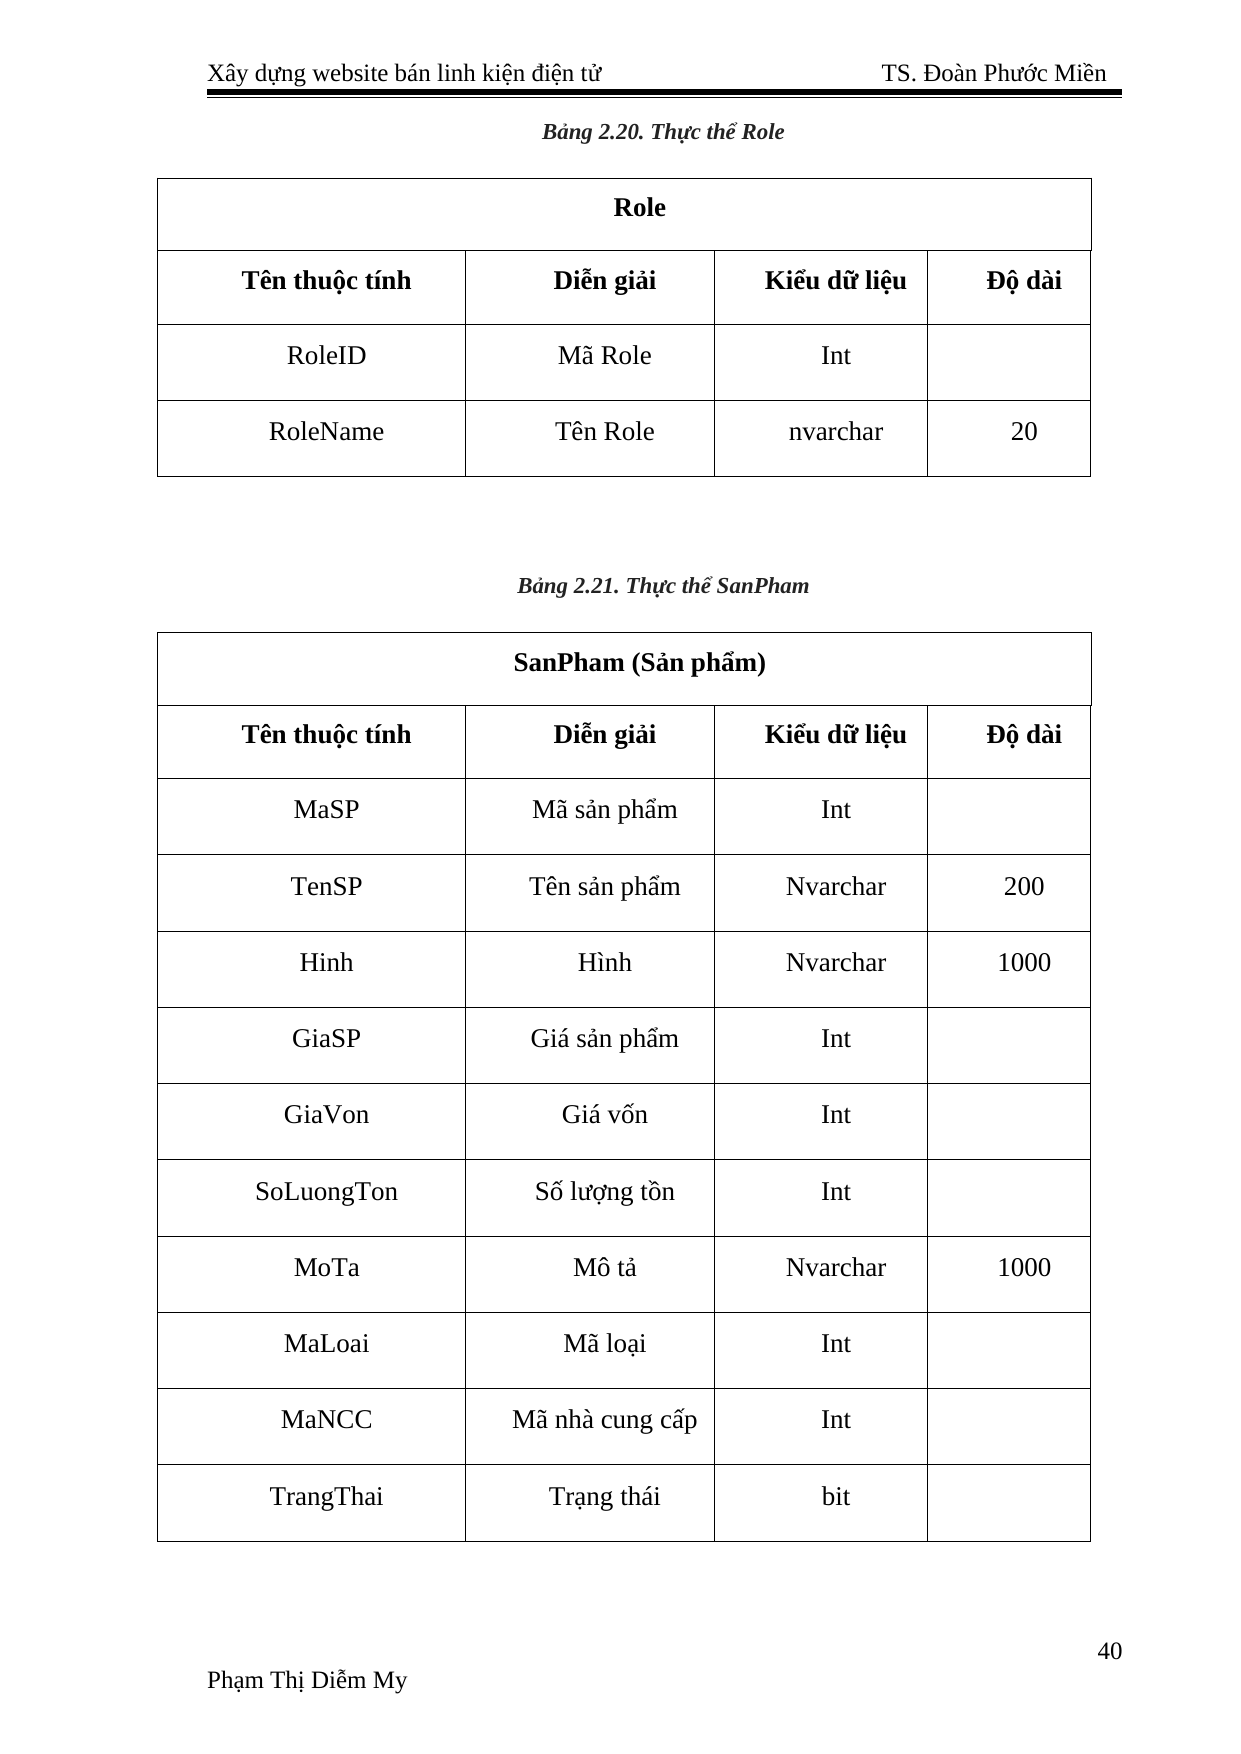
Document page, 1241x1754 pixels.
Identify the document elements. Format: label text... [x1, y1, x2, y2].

table_cell 20 [928, 401, 1090, 476]
table_cell [928, 1313, 1090, 1388]
table_cell Mô tả [466, 1237, 714, 1312]
table_cell SoLuongTon [158, 1160, 465, 1236]
table_cell RoleID [158, 325, 465, 400]
table_cell Số lượng tồn [466, 1160, 714, 1236]
table_cell MoTa [158, 1237, 465, 1312]
table_cell Nvarchar [715, 855, 927, 931]
table_cell MaNCC [158, 1389, 465, 1464]
table_cell Diễn giải [466, 706, 714, 778]
table_cell [928, 1389, 1090, 1464]
table_cell RoleName [158, 401, 465, 476]
table_cell Giá vốn [466, 1084, 714, 1159]
table_cell Int [715, 1008, 927, 1083]
table_cell [928, 1160, 1090, 1236]
table_cell Int [715, 1160, 927, 1236]
table_cell 200 [928, 855, 1090, 931]
table_cell Trạng thái [466, 1465, 714, 1541]
table_cell GiaSP [158, 1008, 465, 1083]
table_header Role [158, 179, 1091, 250]
table_cell nvarchar [715, 401, 927, 476]
table_cell Kiểu dữ liệu [715, 706, 927, 778]
table_cell [928, 1465, 1090, 1541]
table_cell [928, 325, 1090, 400]
table_cell Int [715, 1084, 927, 1159]
table_cell Tên Role [466, 401, 714, 476]
table_cell Int [715, 1389, 927, 1464]
table_cell MaLoai [158, 1313, 465, 1388]
table_cell TrangThai [158, 1465, 465, 1541]
text Bảng 2.21. Thực thể SanPham [207, 573, 1122, 599]
table_cell [928, 1084, 1090, 1159]
table_cell 1000 [928, 932, 1090, 1007]
table_cell 1000 [928, 1237, 1090, 1312]
table_cell Tên thuộc tính [158, 251, 465, 323]
table_cell Int [715, 1313, 927, 1388]
table_cell Hình [466, 932, 714, 1007]
table_cell MaSP [158, 779, 465, 854]
table_cell TenSP [158, 855, 465, 931]
table_cell Kiểu dữ liệu [715, 251, 927, 323]
table_cell Nvarchar [715, 932, 927, 1007]
table_cell Mã sản phẩm [466, 779, 714, 854]
table_cell [928, 1008, 1090, 1083]
table_cell Mã loại [466, 1313, 714, 1388]
table_cell Nvarchar [715, 1237, 927, 1312]
table_cell GiaVon [158, 1084, 465, 1159]
table_cell bit [715, 1465, 927, 1541]
table_cell Int [715, 779, 927, 854]
table_cell Hinh [158, 932, 465, 1007]
table_cell Giá sản phẩm [466, 1008, 714, 1083]
table_header SanPham (Sản phẩm) [158, 633, 1091, 705]
table_cell [928, 779, 1090, 854]
table_cell Tên sản phẩm [466, 855, 714, 931]
table_cell Mã nhà cung cấp [466, 1389, 714, 1464]
table_cell Độ dài [928, 251, 1090, 323]
text Bảng 2.20. Thực thể Role [207, 118, 1122, 144]
table_cell Diễn giải [466, 251, 714, 323]
table_cell Int [715, 325, 927, 400]
table_cell Tên thuộc tính [158, 706, 465, 778]
table_cell Mã Role [466, 325, 714, 400]
table_cell Độ dài [928, 706, 1090, 778]
